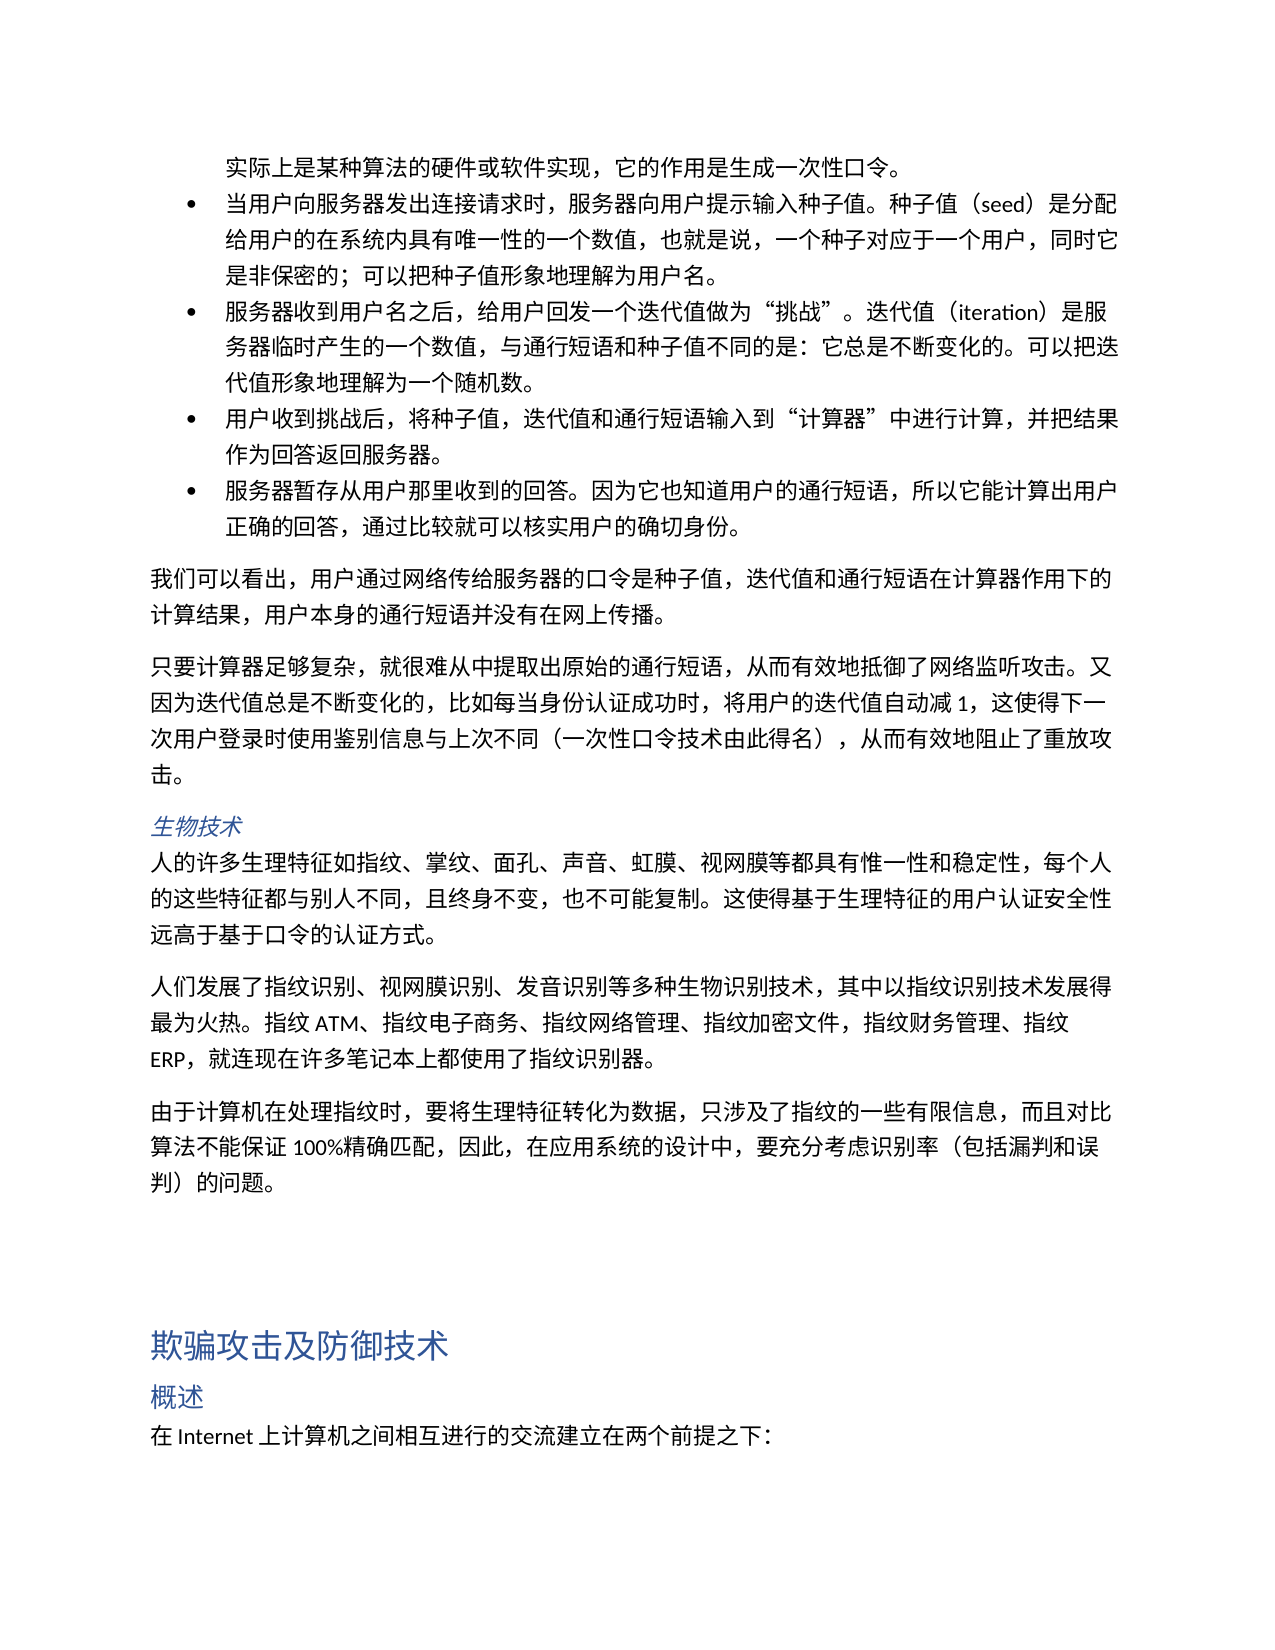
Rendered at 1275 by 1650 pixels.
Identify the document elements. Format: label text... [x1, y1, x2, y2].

text 由于计算机在处理指纹时，要将生理特征转化为数据，只涉及了指纹的一些有限信息，而且对比算法不能保证100%精确匹配，因此，在应用系统的设计中，要充分考虑识别率（包括漏判和误判）的问题。 [150, 1093, 1125, 1198]
text 在Internet上计算机之间相互进行的交流建立在两个前提之下： [150, 1418, 1125, 1451]
list 服务器收到用户名之后，给用户回发一个迭代值做为“挑战”。迭代值（iteration）是服务器临时产生的一个数值，与通行短语和种子值不同的是：它总是不断变化的。可以把迭代值形象地理解为一个随机数。 [187, 293, 1125, 398]
list 用户收到挑战后，将种子值，迭代值和通行短语输入到“计算器”中进行计算，并把结果作为回答返回服务器。 [187, 401, 1125, 470]
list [187, 150, 1125, 183]
subtitle 欺骗攻击及防御技术 [150, 1319, 1125, 1368]
text 只要计算器足够复杂，就很难从中提取出原始的通行短语，从而有效地抵御了网络监听攻击。又因为迭代值总是不断变化的，比如每当身份认证成功时，将用户的迭代值自动减1，这使得下一次用户登录时使用鉴别信息与上次不同（一次性口令技术由此得名），从而有效地阻止了重放攻击。 [150, 649, 1125, 790]
text 我们可以看出，用户通过网络传给服务器的口令是种子值，迭代值和通行短语在计算器作用下的计算结果，用户本身的通行短语并没有在网上传播。 [150, 561, 1125, 630]
subtitle 生物技术 [150, 809, 1125, 842]
list 当用户向服务器发出连接请求时，服务器向用户提示输入种子值。种子值（seed）是分配给用户的在系统内具有唯一性的一个数值，也就是说，一个种子对应于一个用户，同时它是非保密的；可以把种子值形象地理解为用户名。 [187, 186, 1125, 291]
subtitle 概述 [150, 1376, 1125, 1415]
list 服务器暂存从用户那里收到的回答。因为它也知道用户的通行短语，所以它能计算出用户正确的回答，通过比较就可以核实用户的确切身份。 [187, 472, 1125, 542]
text 人们发展了指纹识别、视网膜识别、发音识别等多种生物识别技术，其中以指纹识别技术发展得最为火热。指纹ATM、指纹电子商务、指纹网络管理、指纹加密文件，指纹财务管理、指纹ERP，就连现在许多笔记本上都使用了指纹识别器。 [150, 969, 1125, 1074]
text 人的许多生理特征如指纹、掌纹、面孔、声音、虹膜、视网膜等都具有惟一性和稳定性，每个人的这些特征都与别人不同，且终身不变，也不可能复制。这使得基于生理特征的用户认证安全性远高于基于口令的认证方式。 [150, 845, 1125, 950]
